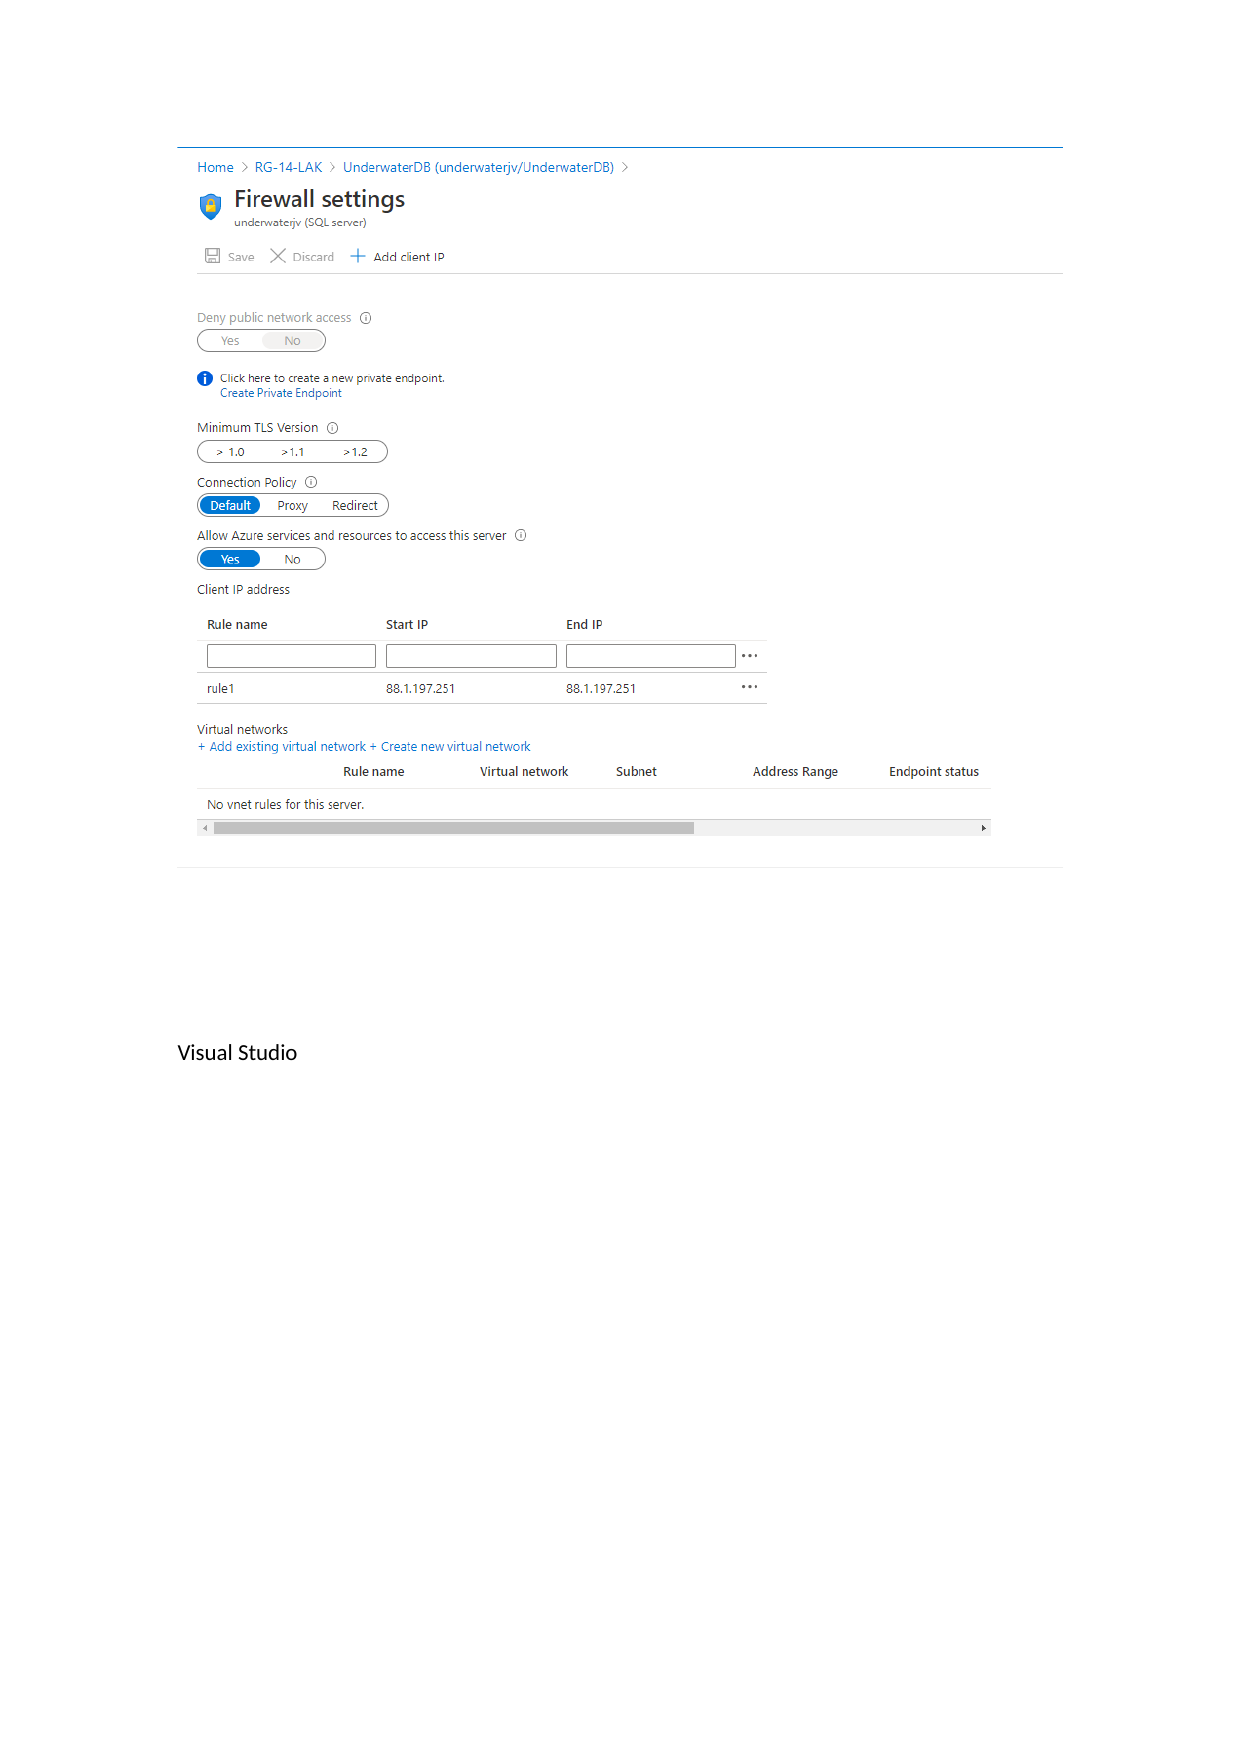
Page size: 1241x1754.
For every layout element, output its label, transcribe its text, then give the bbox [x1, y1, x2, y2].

text Visual Studio [177, 1038, 1063, 1066]
picture [177, 147, 1063, 867]
